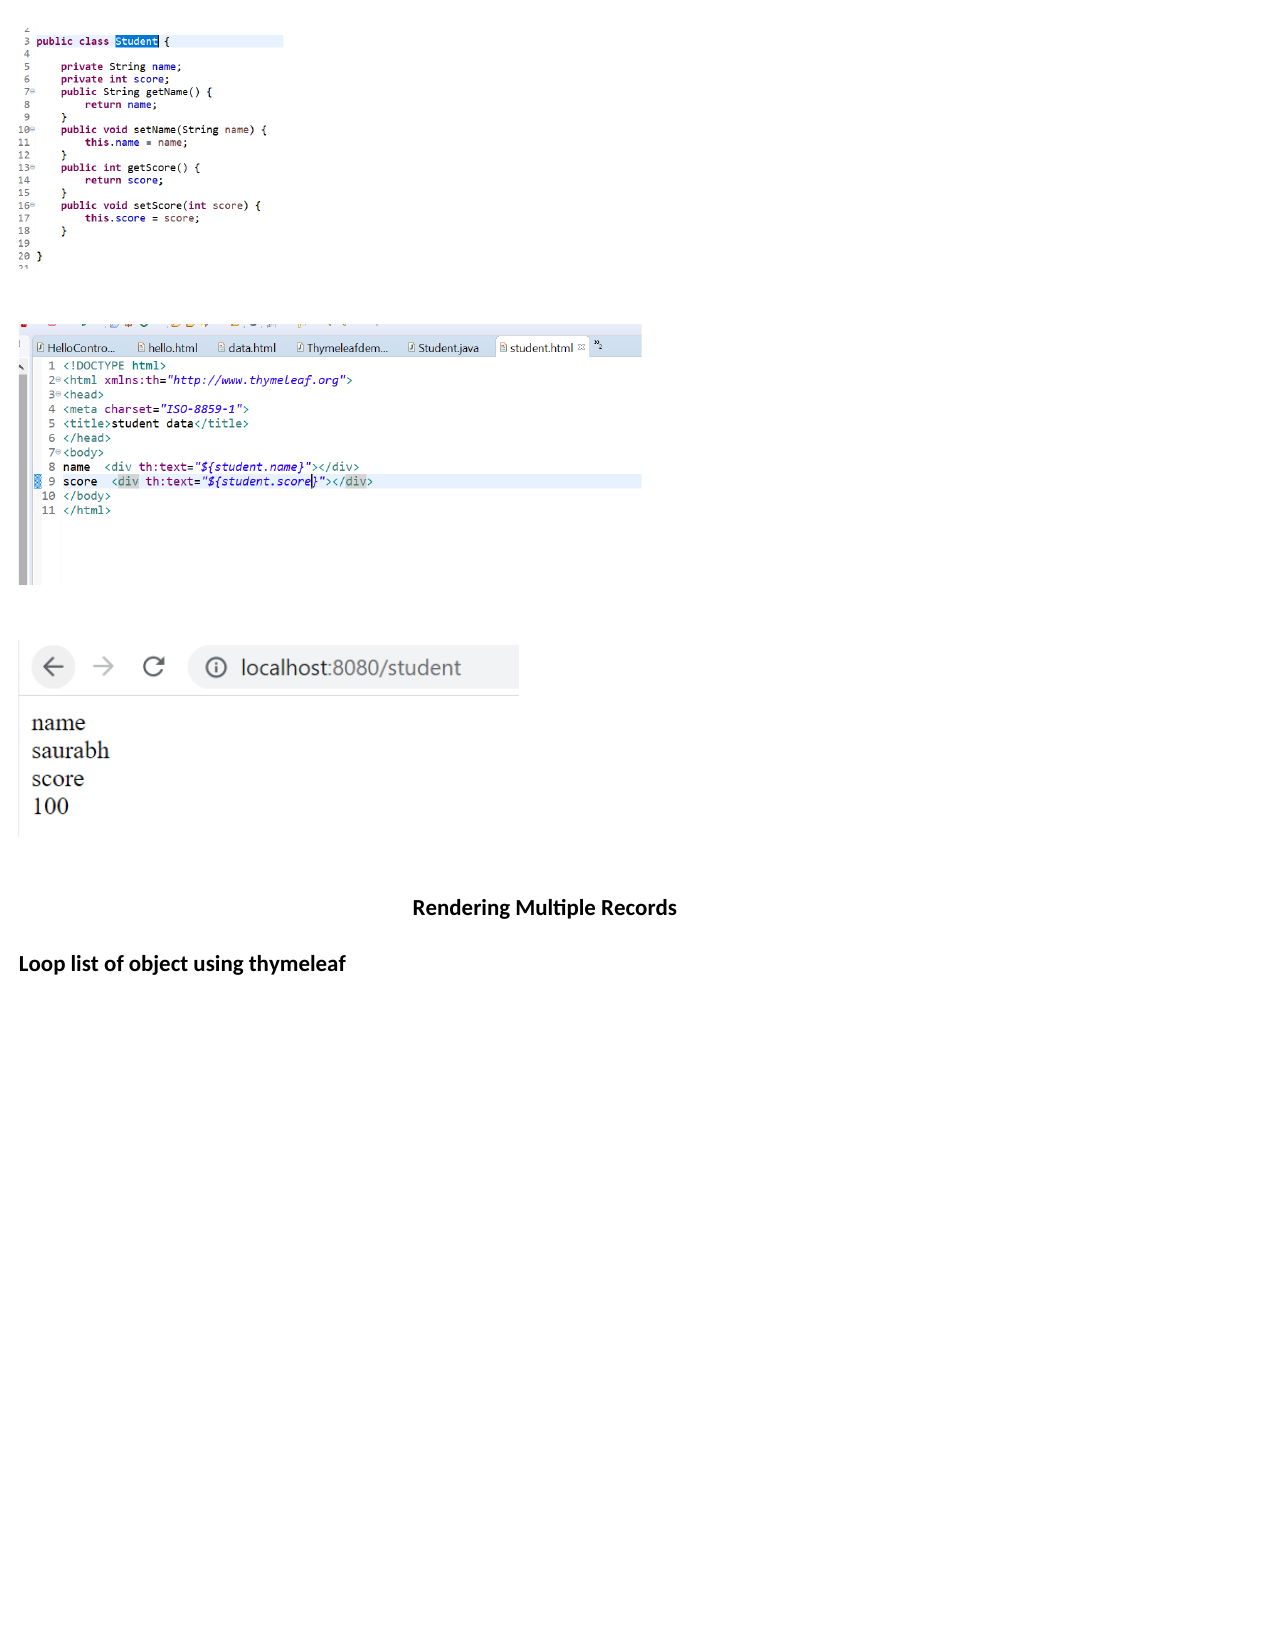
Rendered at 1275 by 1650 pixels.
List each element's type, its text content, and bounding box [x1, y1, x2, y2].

picture [18, 28, 284, 269]
text Rendering Multiple Records [412, 893, 1247, 921]
picture [18, 324, 642, 585]
picture [18, 640, 519, 837]
text Loop list of object using thymeleaf [19, 949, 1247, 977]
